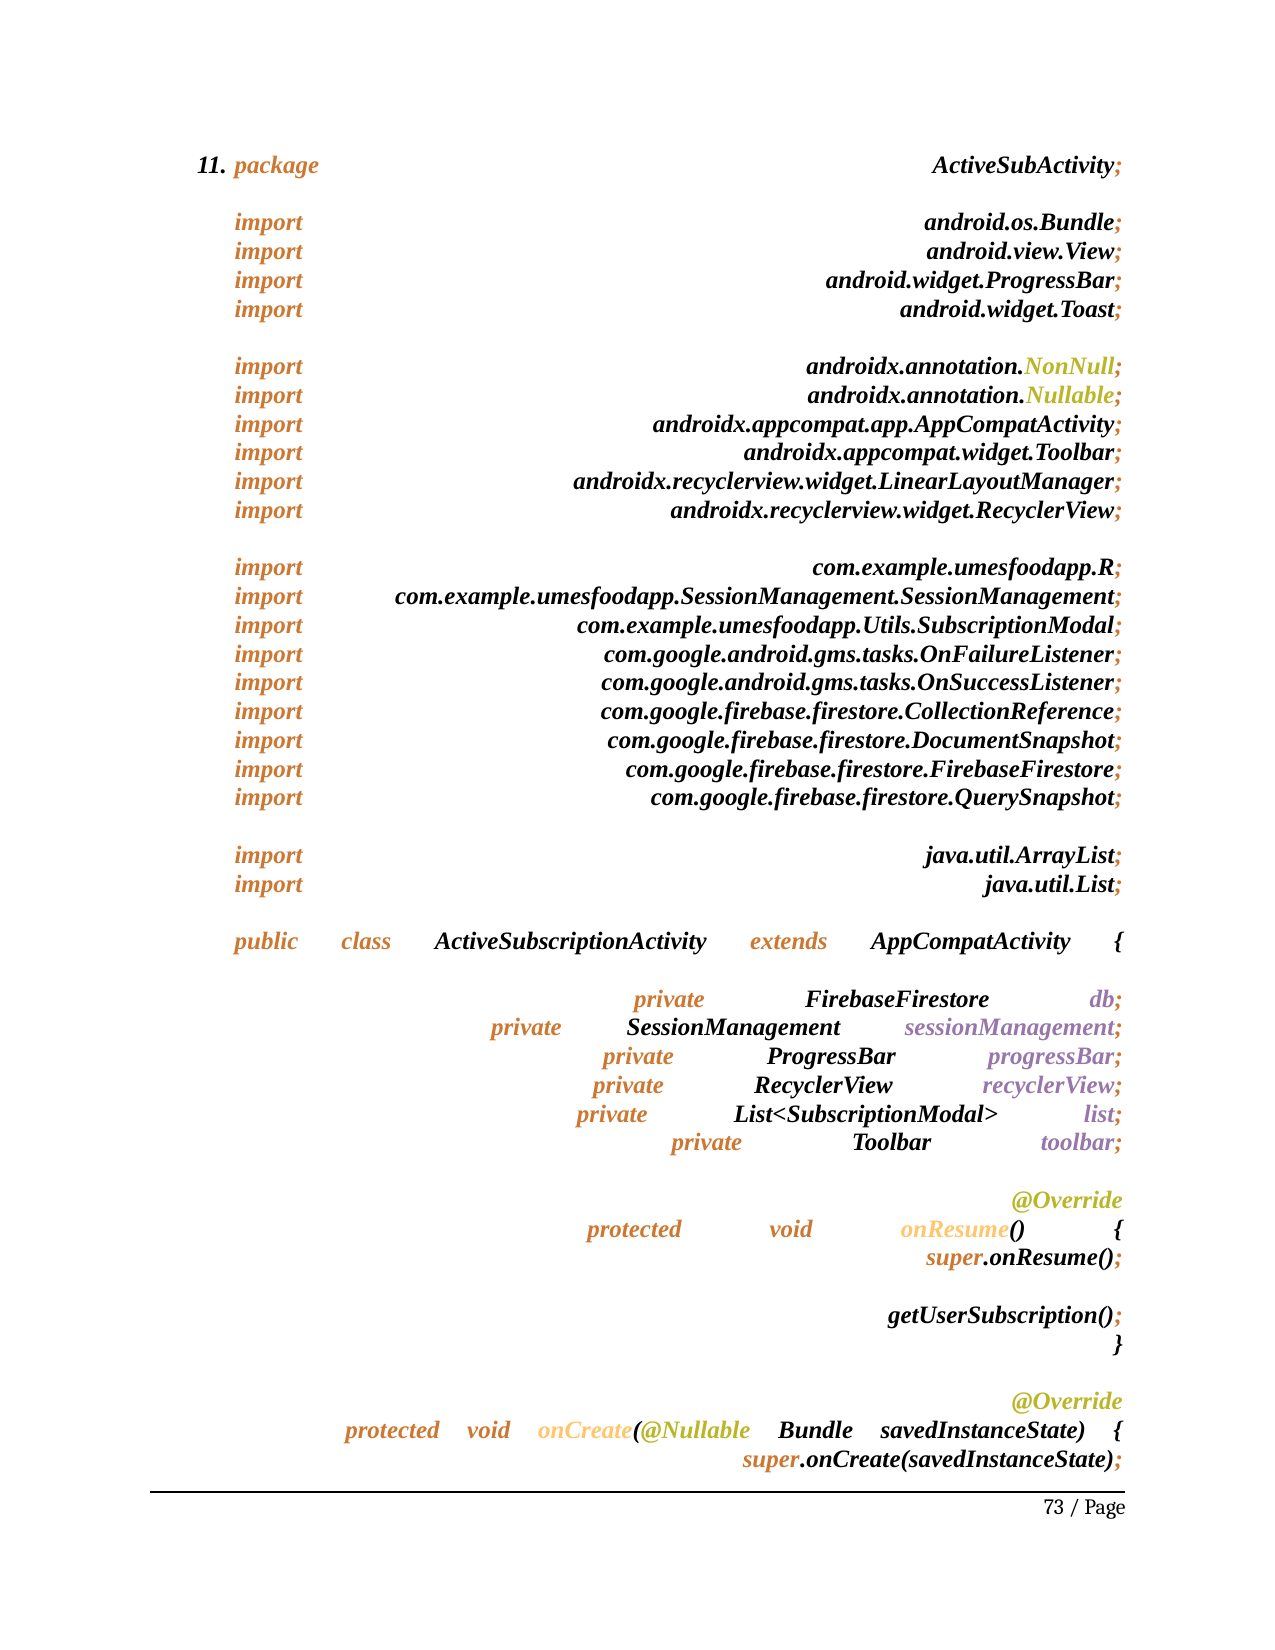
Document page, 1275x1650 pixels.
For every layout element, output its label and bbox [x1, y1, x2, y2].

text [197, 150, 1125, 1472]
